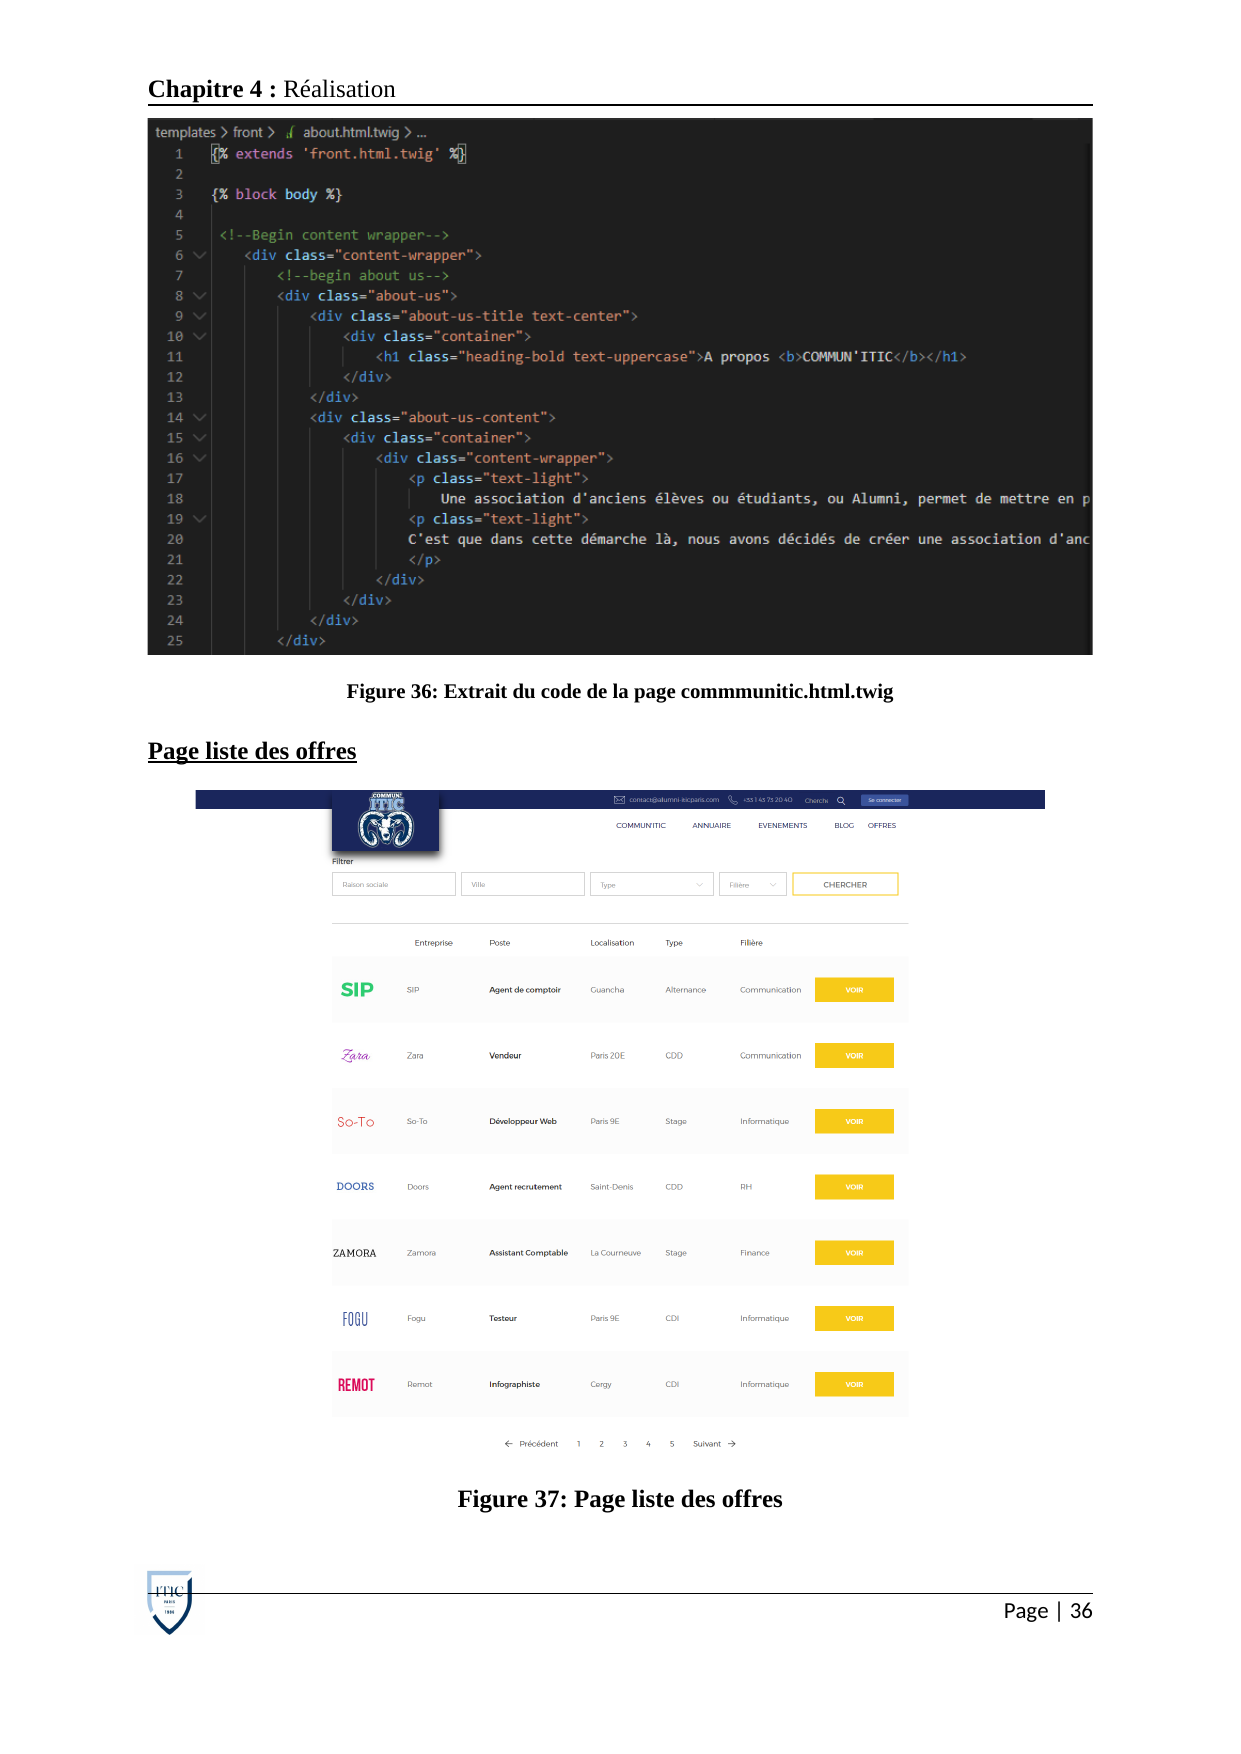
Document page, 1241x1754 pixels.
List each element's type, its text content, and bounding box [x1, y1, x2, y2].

picture [195, 790, 1045, 1459]
picture [147, 118, 1093, 655]
text Figure 37: Page liste des offres [148, 1484, 1093, 1513]
text Figure 36: Extrait du code de la page commmunitic.html.twig [148, 679, 1093, 703]
text Page liste des offres [148, 736, 1093, 765]
picture [134, 1564, 205, 1635]
